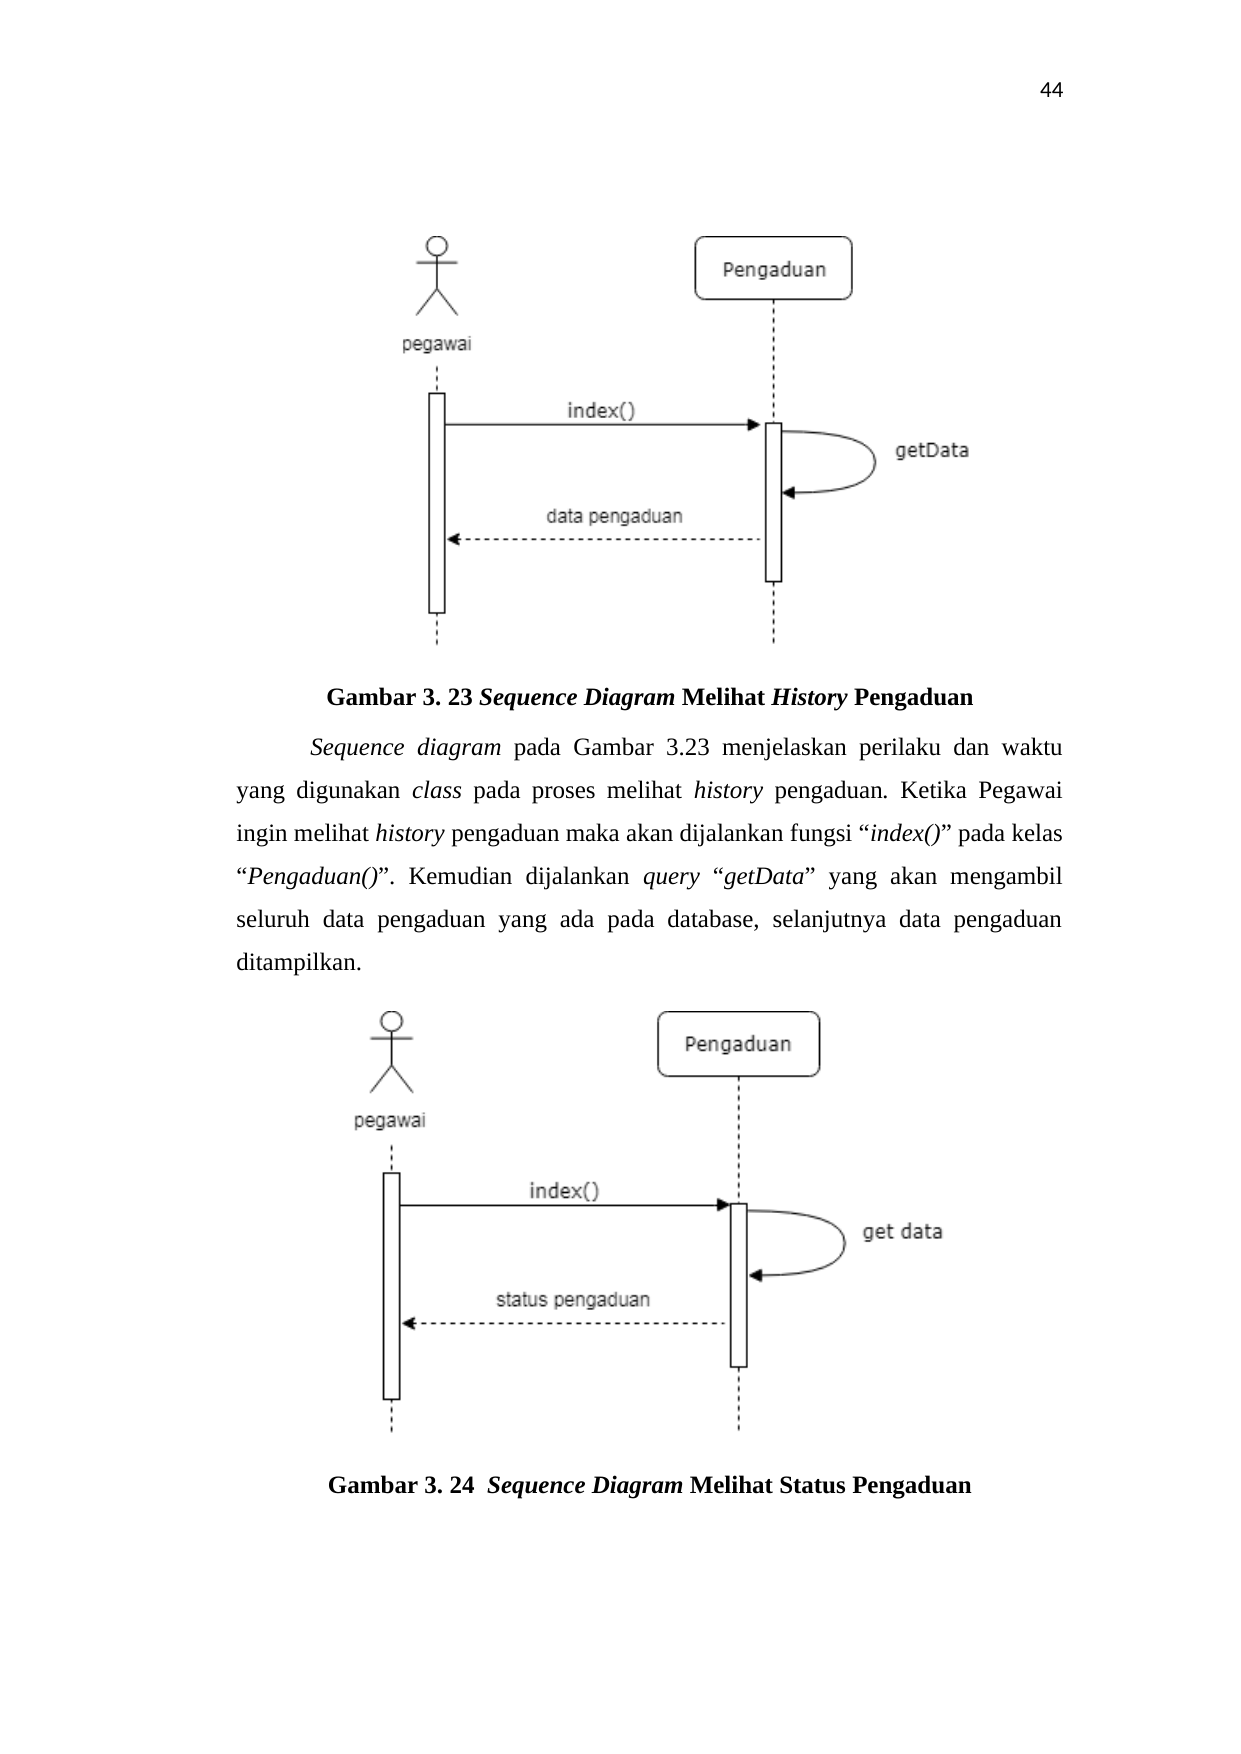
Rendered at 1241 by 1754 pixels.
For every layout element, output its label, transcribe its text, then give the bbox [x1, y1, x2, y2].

picture [402, 236, 972, 647]
text Gambar 3. 23 Sequence Diagram Melihat History Pengaduan [236, 682, 1063, 711]
text Gambar 3. 24 Sequence Diagram Melihat Status Pengaduan [236, 1470, 1063, 1499]
text Sequence diagram pada Gambar 3.23 menjelaskan perilaku dan waktu yang digunakan class pada proses melihat history pengaduan. Ketika Pegawai ingin melihat history pengaduan maka akan dijalankan fungsi “index()” pada kelas “Pengaduan()”. Kemudian dijalankan query “getData” yang akan mengambil seluruh data pengaduan yang ada pada database, selanjutnya data pengaduan ditampilkan. [236, 732, 1063, 976]
picture [354, 1011, 945, 1436]
